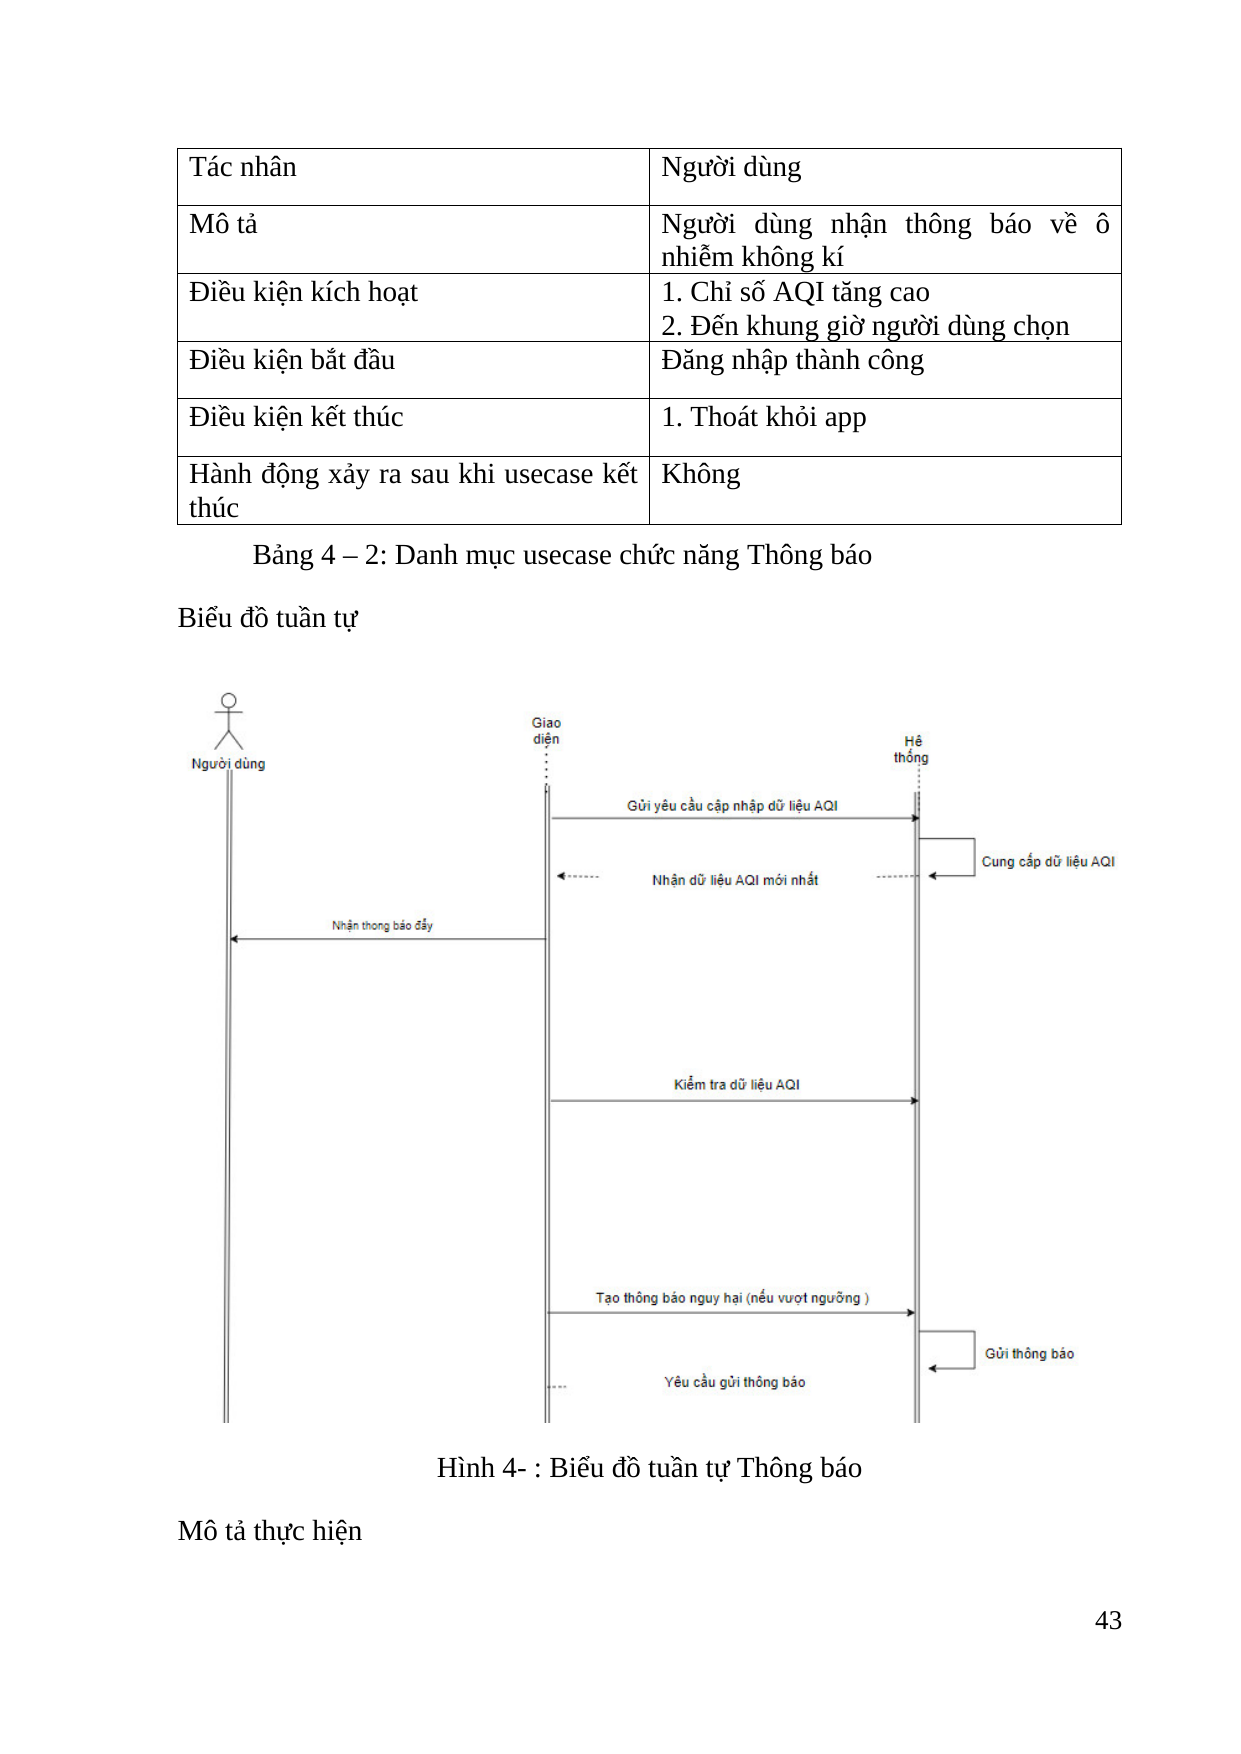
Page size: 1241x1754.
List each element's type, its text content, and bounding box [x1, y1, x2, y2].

picture [177, 662, 1122, 1423]
table_cell Đăng nhập thành công [650, 342, 1121, 398]
text Bảng 4 – 2: Danh mục usecase chức năng Thông báo [177, 537, 1122, 571]
table_cell Tác nhân [178, 149, 649, 205]
table_cell 1. Thoát khỏi app [650, 399, 1121, 456]
table_cell Mô tả [178, 206, 649, 273]
text Biểu đồ tuần tự [177, 600, 1122, 633]
table_cell Người dùng nhận thông báo về ô nhiễm không kí [650, 206, 1121, 273]
text Mô tả thực hiện [177, 1513, 1122, 1547]
table_cell 1. Chỉ số AQI tăng cao 2. Đến khung giờ người dùng chọn [650, 274, 1121, 341]
table_cell Điều kiện kích hoạt [178, 274, 649, 341]
table_cell Điều kiện bắt đầu [178, 342, 649, 398]
table_cell Người dùng [650, 149, 1121, 205]
table_cell Hành động xảy ra sau khi usecase kết thúc [178, 457, 649, 524]
table_cell Không [650, 457, 1121, 524]
table_cell Điều kiện kết thúc [178, 399, 649, 456]
text Hình 4- : Biểu đồ tuần tự Thông báo [177, 1450, 1122, 1484]
